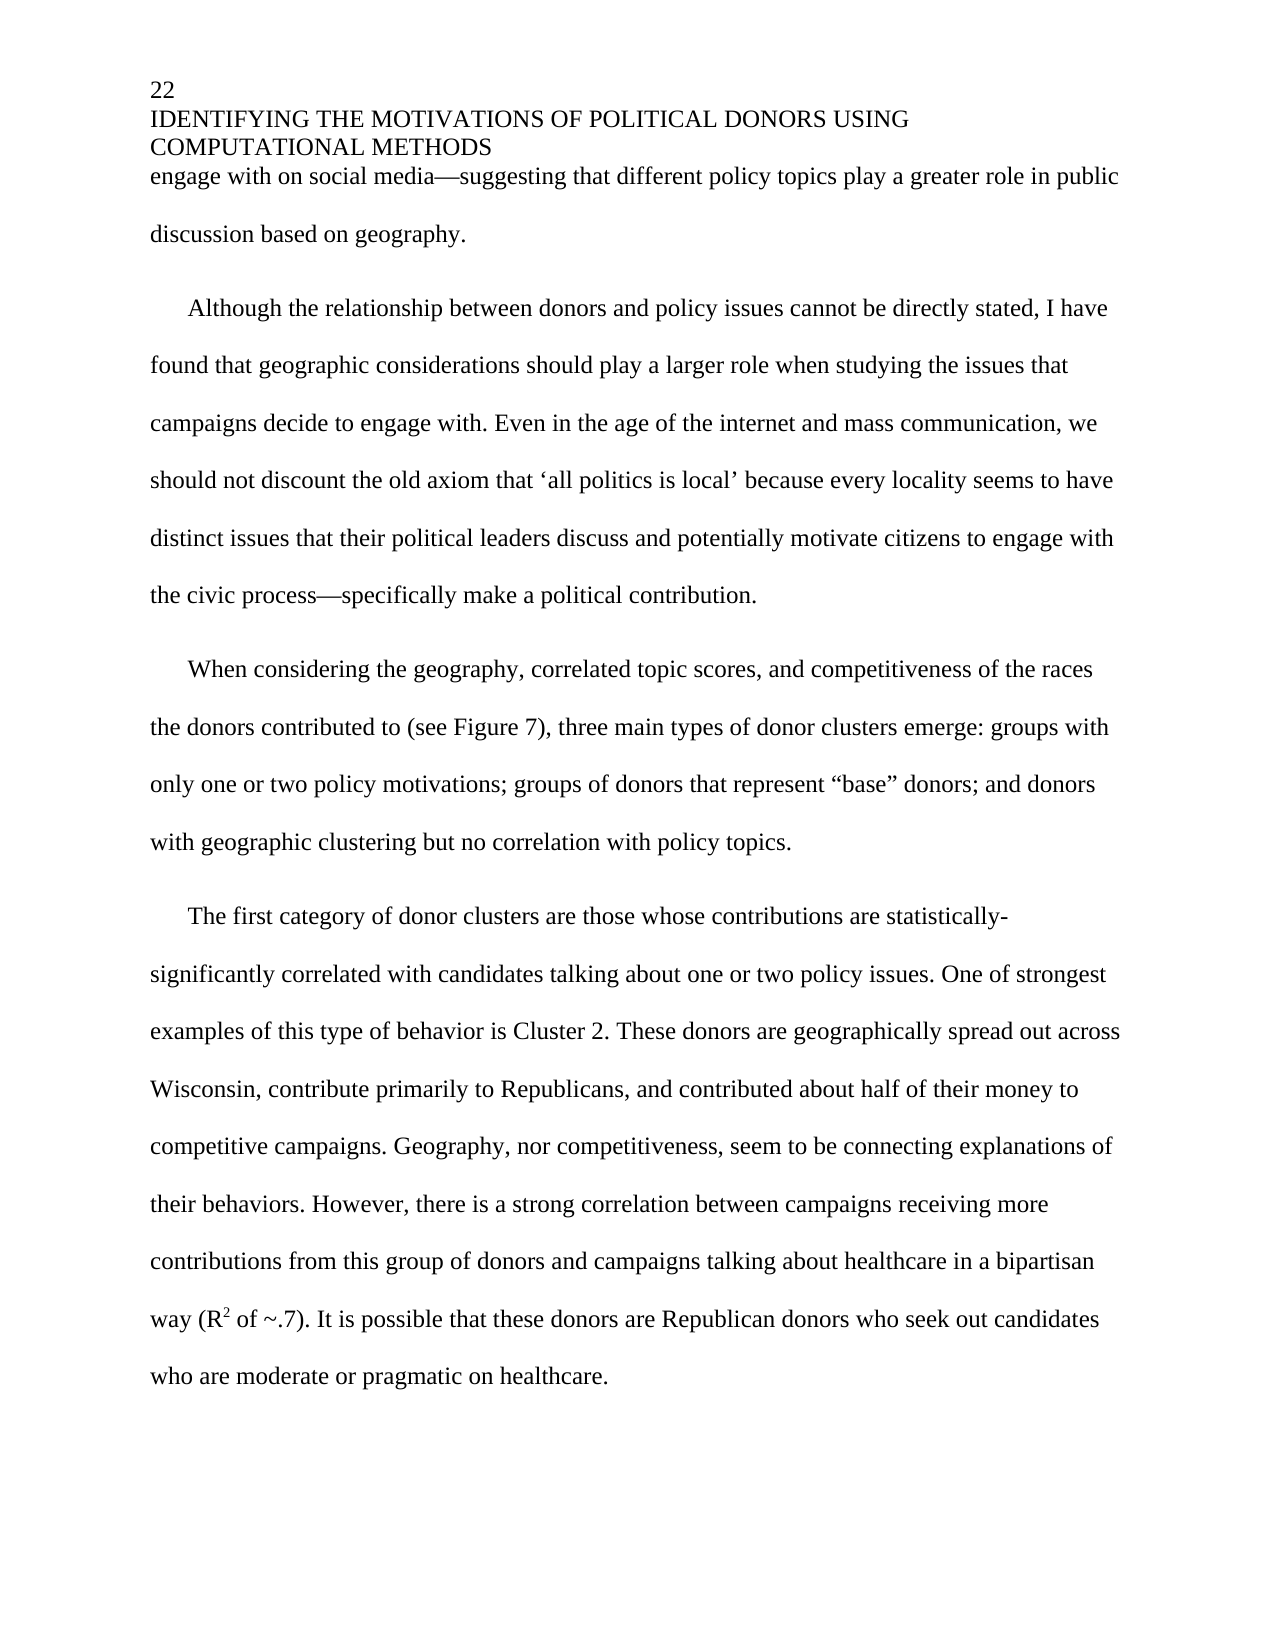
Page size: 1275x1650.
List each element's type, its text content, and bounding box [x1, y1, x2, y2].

text The first category of donor clusters are those whose contributions are statistically-significantly correlated with candidates talking about one or two policy issues. One of strongest examples of this type of behavior is Cluster 2. These donors are geographically spread out across Wisconsin, contribute primarily to Republicans, and contributed about half of their money to competitive campaigns. Geography, nor competitiveness, seem to be connecting explanations of their behaviors. However, there is a strong correlation between campaigns receiving more contributions from this group of donors and campaigns talking about healthcare in a bipartisan way (R2 of ~.7). It is possible that these donors are Republican donors who seek out candidates who are moderate or pragmatic on healthcare. [150, 901, 1125, 1390]
text When considering the geography, correlated topic scores, and competitiveness of the races the donors contributed to (see Figure 7), three main types of donor clusters emerge: groups with only one or two policy motivations; groups of donors that represent “base” donors; and donors with geographic clustering but no correlation with policy topics. [150, 654, 1125, 856]
text Although the relationship between donors and policy issues cannot be directly stated, I have found that geographic considerations should play a larger role when studying the issues that campaigns decide to engage with. Even in the age of the internet and mass communication, we should not discount the old axiom that ‘all politics is local’ because every locality seems to have distinct issues that their political leaders discuss and potentially motivate citizens to engage with the civic process—specifically make a political contribution. [150, 293, 1125, 609]
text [150, 161, 1125, 247]
